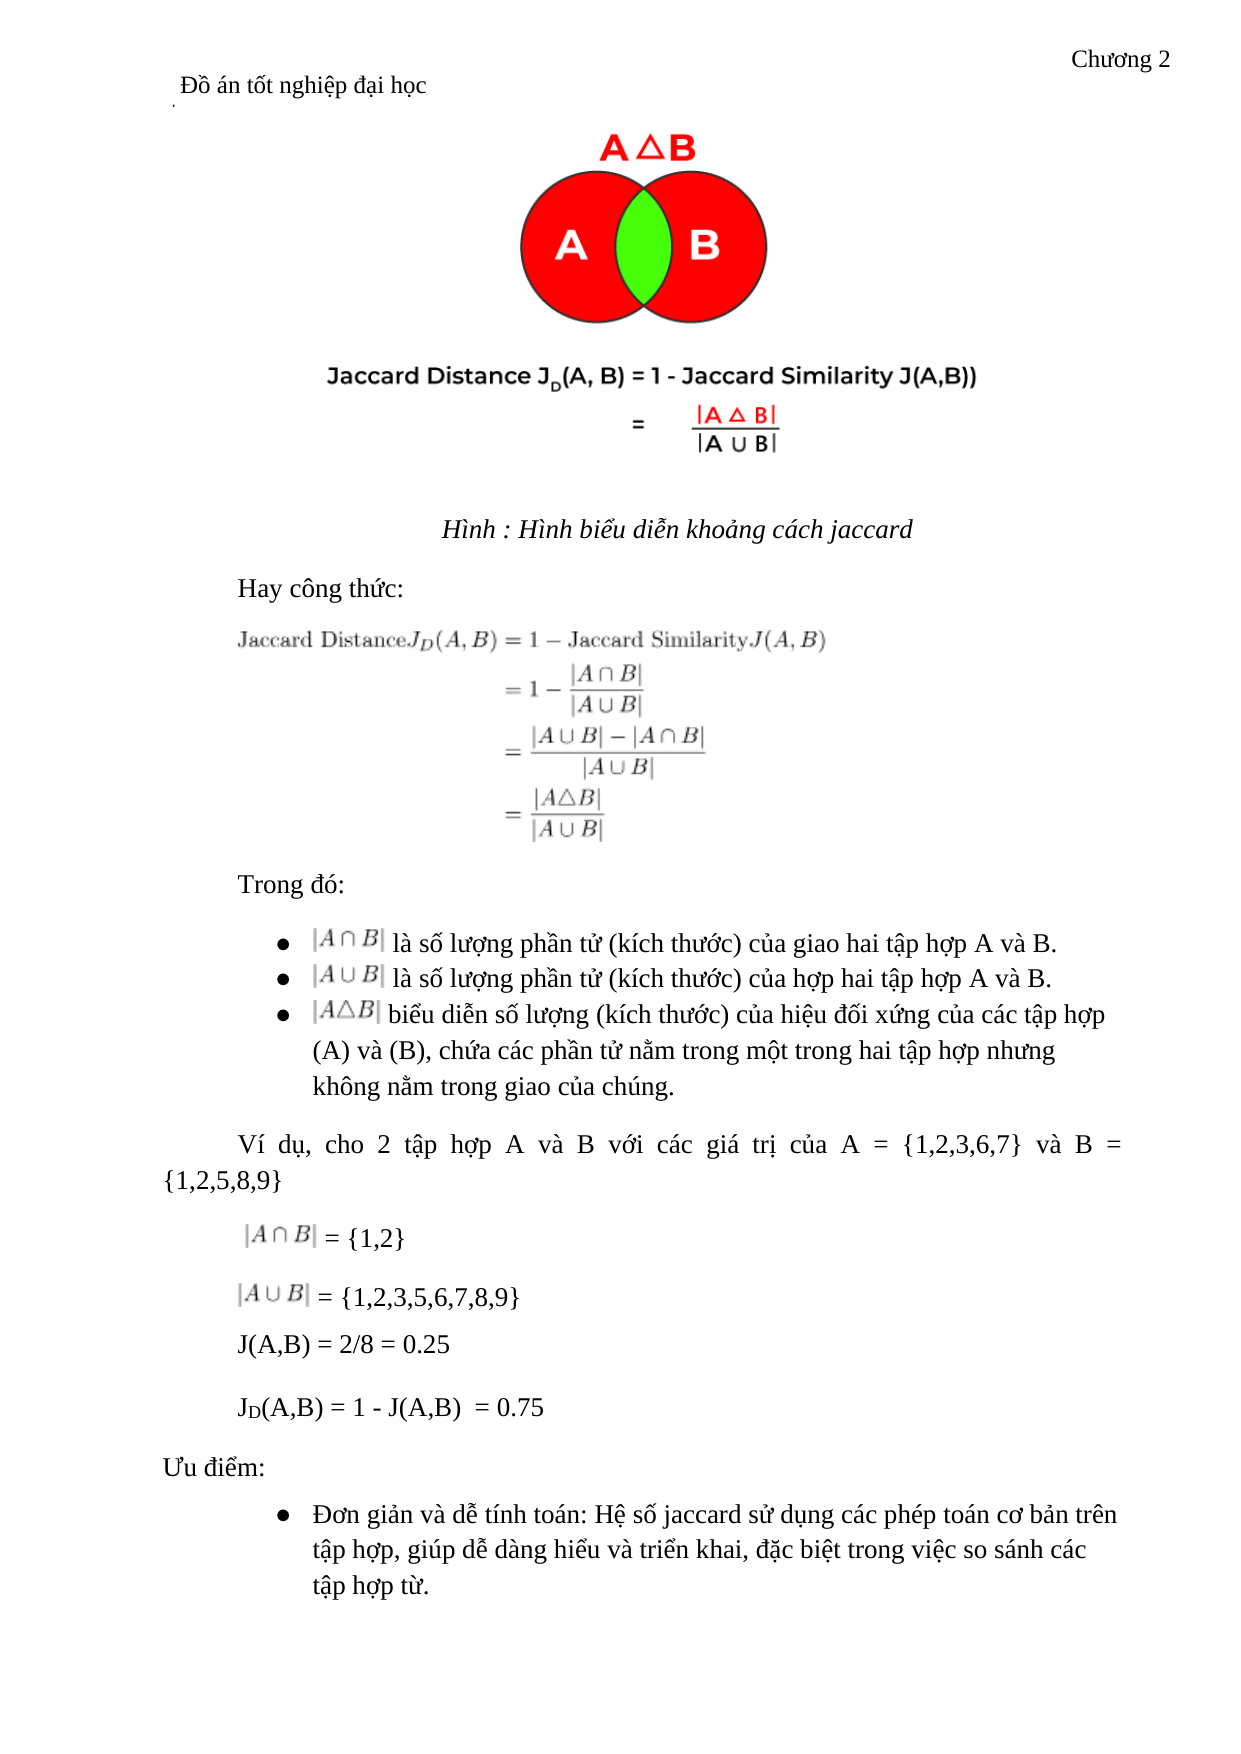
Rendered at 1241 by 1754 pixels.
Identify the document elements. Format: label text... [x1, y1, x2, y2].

text JD(A,B) = 1 - J(A,B) = 0.75 [162, 1387, 1123, 1423]
picture [244, 1224, 318, 1248]
picture [312, 106, 995, 498]
picture [312, 1000, 382, 1024]
text Hay công thức: [162, 572, 1123, 603]
picture [312, 964, 386, 988]
picture [312, 928, 386, 952]
list Đơn giản và dễ tính toán: Hệ số jaccard sử dụng các phép toán cơ bản trên tập hợp, giúp dễ dàng hiểu và triển khai, đặc biệt trong việc so sánh các tập hợp từ. [275, 1498, 1123, 1600]
text Ưu điểm: [162, 1451, 1123, 1482]
text Hình : Hình biểu diễn khoảng cách jaccard [162, 513, 1123, 544]
text = {1,2} [162, 1223, 1123, 1254]
text J(A,B) = 2/8 = 0.25 [162, 1328, 1123, 1359]
list biểu diễn số lượng (kích thước) của hiệu đối xứng của các tập hợp (A) và (B), chứa các phần tử nằm trong một trong hai tập hợp nhưng không nằm trong giao của chúng. [275, 998, 1123, 1101]
picture [237, 630, 827, 842]
list là số lượng phần tử (kích thước) của giao hai tập hợp A và B. [275, 927, 1123, 958]
picture [237, 1283, 311, 1307]
list là số lượng phần tử (kích thước) của hợp hai tập hợp A và B. [275, 962, 1123, 993]
text Ví dụ, cho 2 tập hợp A và B với các giá trị của A = {1,2,3,6,7} và B = {1,2,5,8,9} [162, 1128, 1123, 1195]
text Trong đó: [162, 868, 1123, 899]
text = {1,2,3,5,6,7,8,9} [162, 1281, 1123, 1312]
